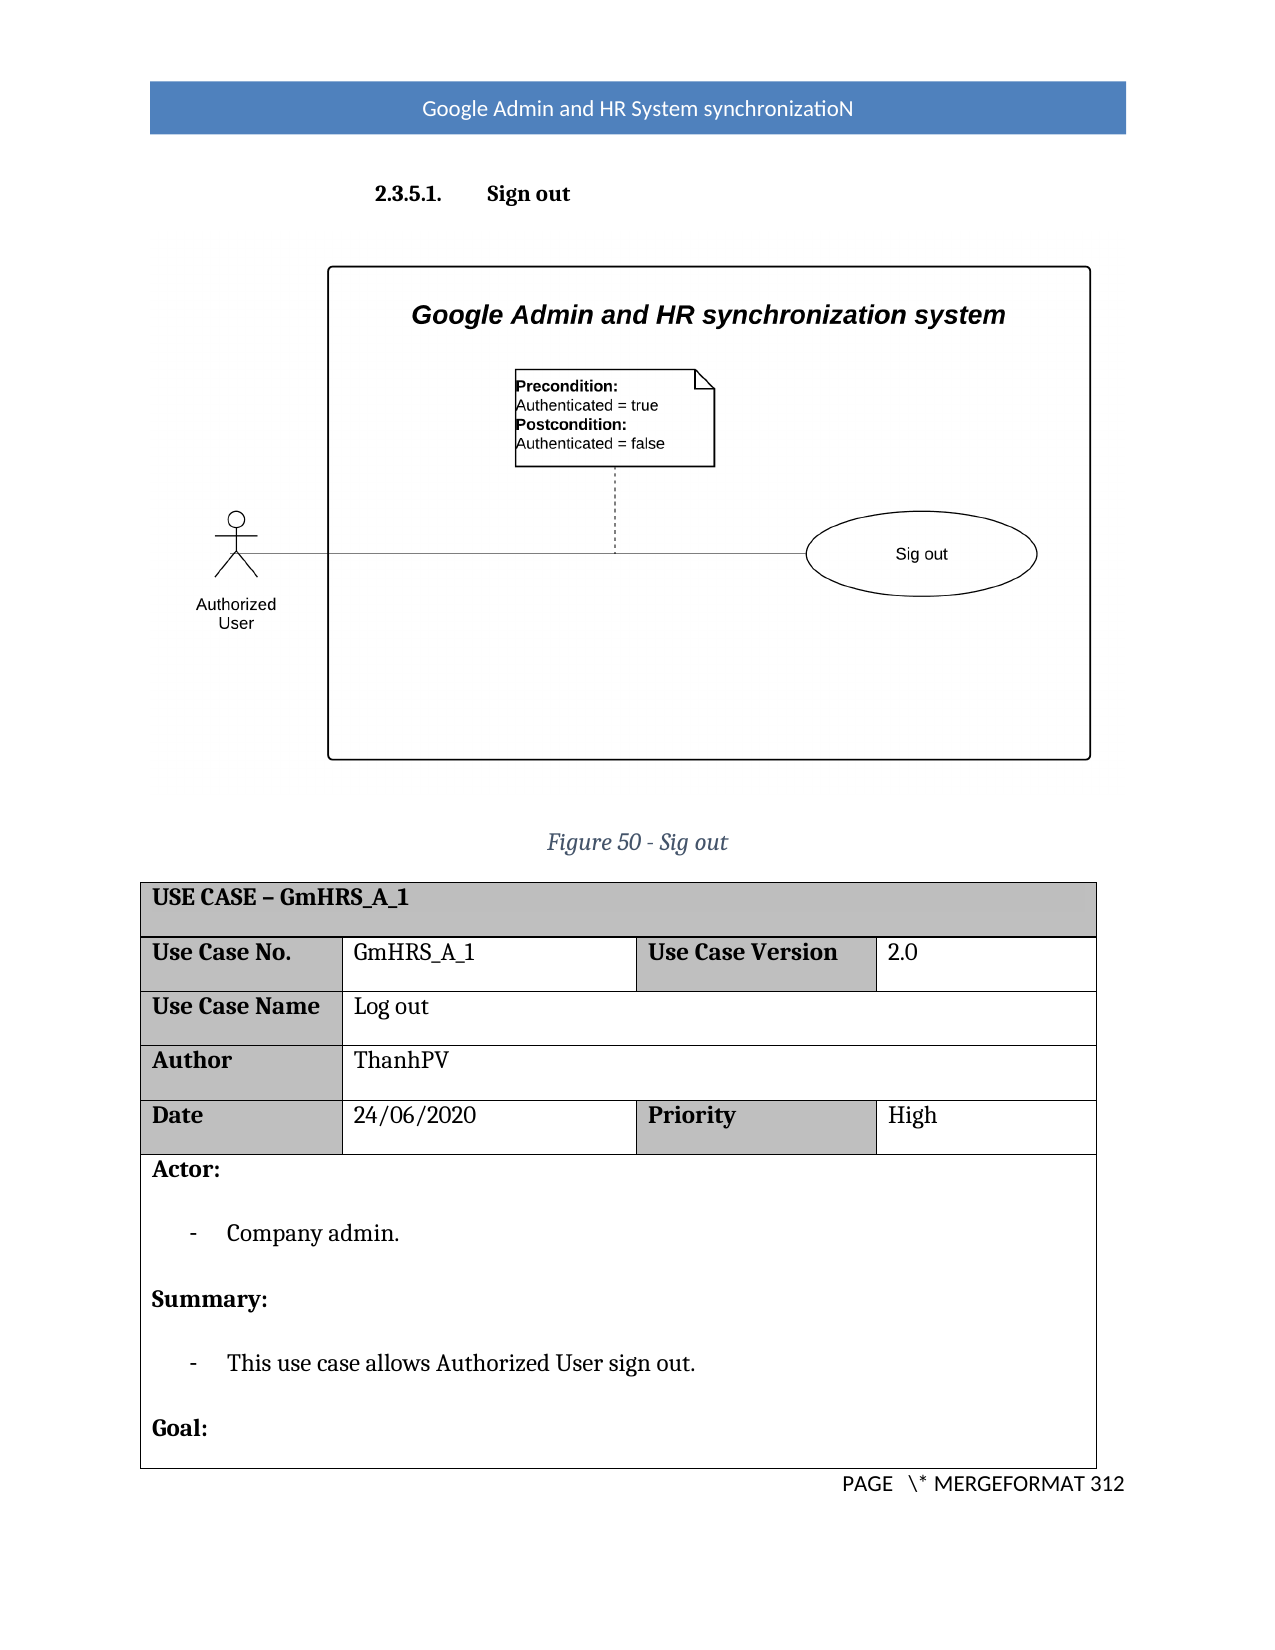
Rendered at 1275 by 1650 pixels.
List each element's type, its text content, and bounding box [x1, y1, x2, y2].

table_cell 2.0 [877, 938, 1096, 991]
table_cell High [877, 1101, 1096, 1154]
picture [150, 231, 1125, 795]
table_cell Author [141, 1046, 342, 1100]
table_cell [141, 1155, 1096, 1468]
table_cell ThanhPV [343, 1046, 1096, 1100]
subtitle Sign out [375, 181, 1125, 207]
table_cell Priority [637, 1101, 876, 1154]
table_cell Use Case Name [141, 992, 342, 1045]
text Figure 50 - Sig out [150, 828, 1125, 857]
table_cell Use Case Version [637, 938, 876, 991]
table_cell Date [141, 1101, 342, 1154]
table_cell Use Case No. [141, 938, 342, 991]
table_header USE CASE – GmHRS_A_1 [141, 883, 1096, 936]
table_cell GmHRS_A_1 [343, 938, 636, 991]
table_cell Log out [343, 992, 1096, 1045]
table_cell 24/06/2020 [343, 1101, 636, 1154]
